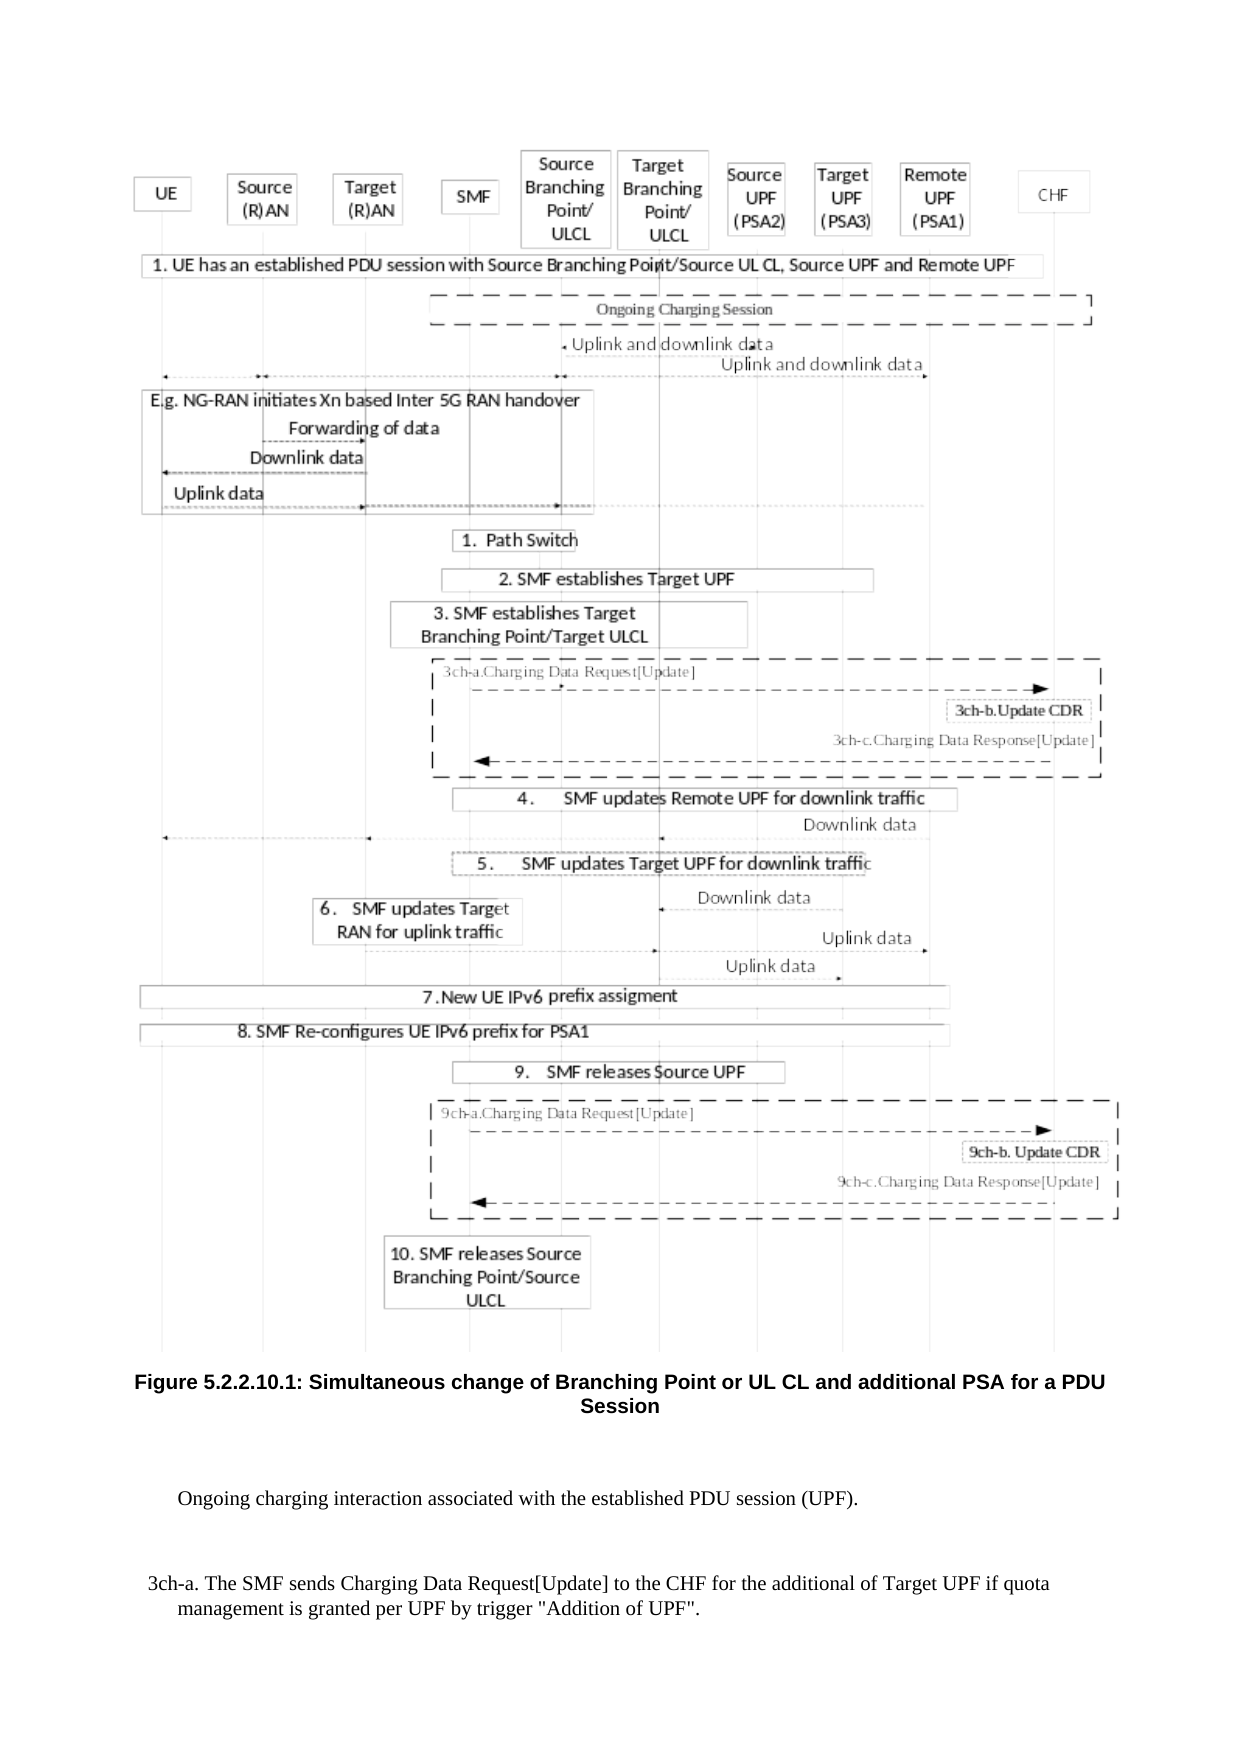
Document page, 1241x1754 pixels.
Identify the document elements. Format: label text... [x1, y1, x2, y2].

text Figure 5.2.2.10.1: Simultaneous change of Branching Point or UL CL and additional PSA for a PDU Session [118, 1370, 1122, 1418]
text 3ch-a. The SMF sends Charging Data Request[Update] to the CHF for the additional of Target UPF if quota management is granted per UPF by trigger "Addition of UPF". [148, 1571, 1122, 1619]
text Ongoing charging interaction associated with the established PDU session (UPF). [148, 1486, 1122, 1510]
